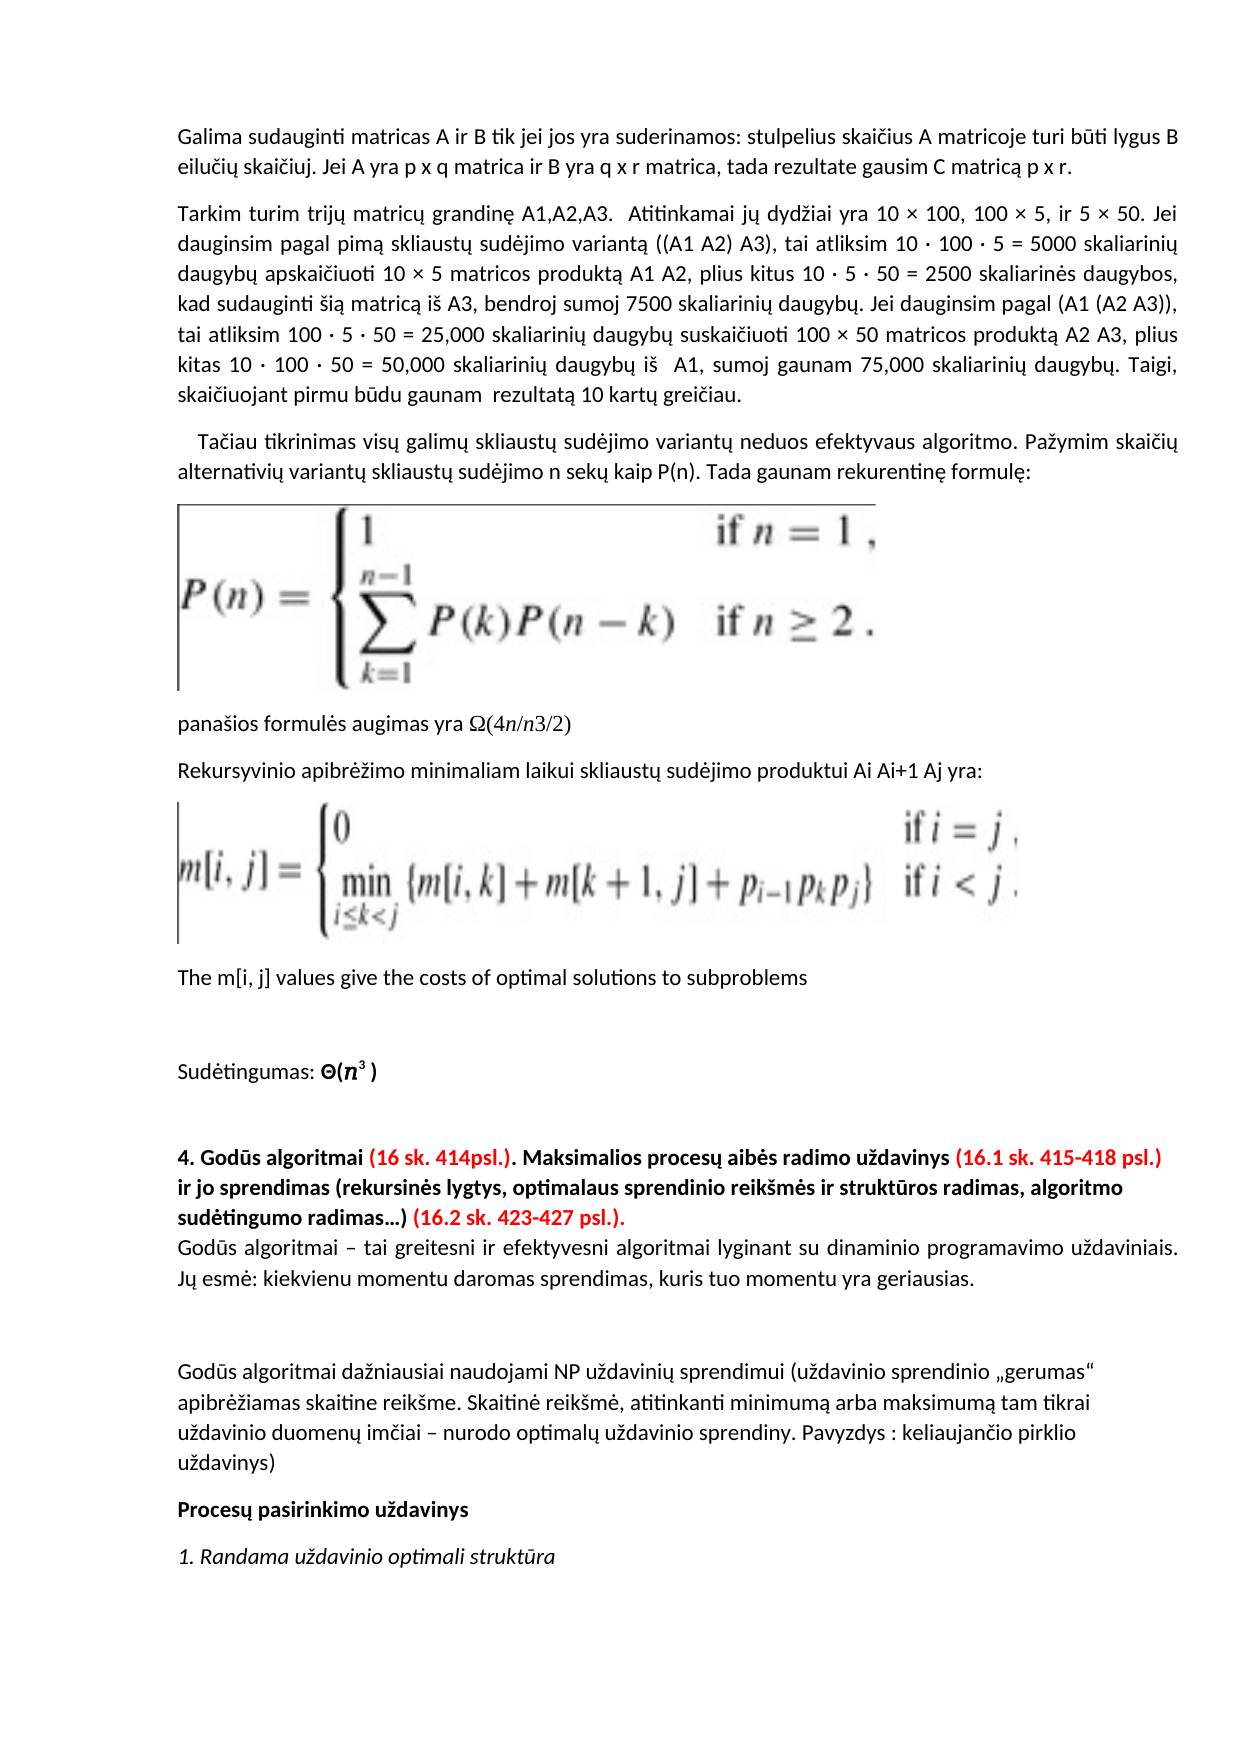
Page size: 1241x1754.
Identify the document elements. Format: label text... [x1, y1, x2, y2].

text Galima sudauginti matricas A ir B tik jei jos yra suderinamos: stulpelius skaičius A matricoje turi būti lygus B eilučių skaičiuj. Jei A yra p x q matrica ir B yra q x r matrica, tada rezultate gausim C matricą p x r. [177, 122, 1181, 180]
text Godūs algoritmai – tai greitesni ir efektyvesni algoritmai lyginant su dinaminio programavimo uždaviniais. Jų esmė: kiekvienu momentu daromas sprendimas, kuris tuo momentu yra geriausias. [177, 1233, 1181, 1292]
text Sudėtingumas: Θ(𝑛3 ) [177, 1056, 1181, 1085]
text The m[i, j] values give the costs of optimal solutions to subproblems [177, 963, 1181, 991]
text Godūs algoritmai dažniausiai naudojami NP uždavinių sprendimui (uždavinio sprendinio „gerumas“ apibrėžiamas skaitine reikšme. Skaitinė reikšmė, atitinkanti minimumą arba maksimumą tam tikrai uždavinio duomenų imčiai – nurodo optimalų uždavinio sprendiny. Pavyzdys : keliaujančio pirklio uždavinys) [177, 1357, 1181, 1476]
text Procesų pasirinkimo uždavinys [177, 1495, 1181, 1523]
text panašios formulės augimas yra Ω(4n/n3/2) [177, 709, 1181, 737]
text 1. Randama uždavinio optimali struktūra [177, 1542, 1181, 1570]
text Rekursyvinio apibrėžimo minimaliam laikui skliaustų sudėjimo produktui Ai Ai+1 Aj yra: [177, 756, 1181, 784]
text Tačiau tikrinimas visų galimų skliaustų sudėjimo variantų neduos efektyvaus algoritmo. Pažymim skaičių alternativių variantų skliaustų sudėjimo n sekų kaip P(n). Tada gaunam rekurentinę formulę: [177, 427, 1181, 485]
text Tarkim turim trijų matricų grandinę A1,A2,A3. Atitinkamai jų dydžiai yra 10 × 100, 100 × 5, ir 5 × 50. Jei dauginsim pagal pimą skliaustų sudėjimo variantą ((A1 A2) A3), tai atliksim 10 · 100 · 5 = 5000 skaliarinių daugybų apskaičiuoti 10 × 5 matricos produktą A1 A2, plius kitus 10 · 5 · 50 = 2500 skaliarinės daugybos, kad sudauginti šią matricą iš A3, bendroj sumoj 7500 skaliarinių daugybų. Jei dauginsim pagal (A1 (A2 A3)), tai atliksim 100 · 5 · 50 = 25,000 skaliarinių daugybų suskaičiuoti 100 × 50 matricos produktą A2 A3, plius kitas 10 · 100 · 50 = 50,000 skaliarinių daugybų iš A1, sumoj gaunam 75,000 skaliarinių daugybų. Taigi, skaičiuojant pirmu būdu gaunam rezultatą 10 kartų greičiau. [177, 199, 1181, 408]
subtitle 4. Godūs algoritmai (16 sk. 414psl.). Maksimalios procesų aibės radimo uždavinys (16.1 sk. 415-418 psl.) ir jo sprendimas (rekursinės lygtys, optimalaus sprendinio reikšmės ir struktūros radimas, algoritmo sudėtingumo radimas…) (16.2 sk. 423-427 psl.). [177, 1104, 1181, 1231]
